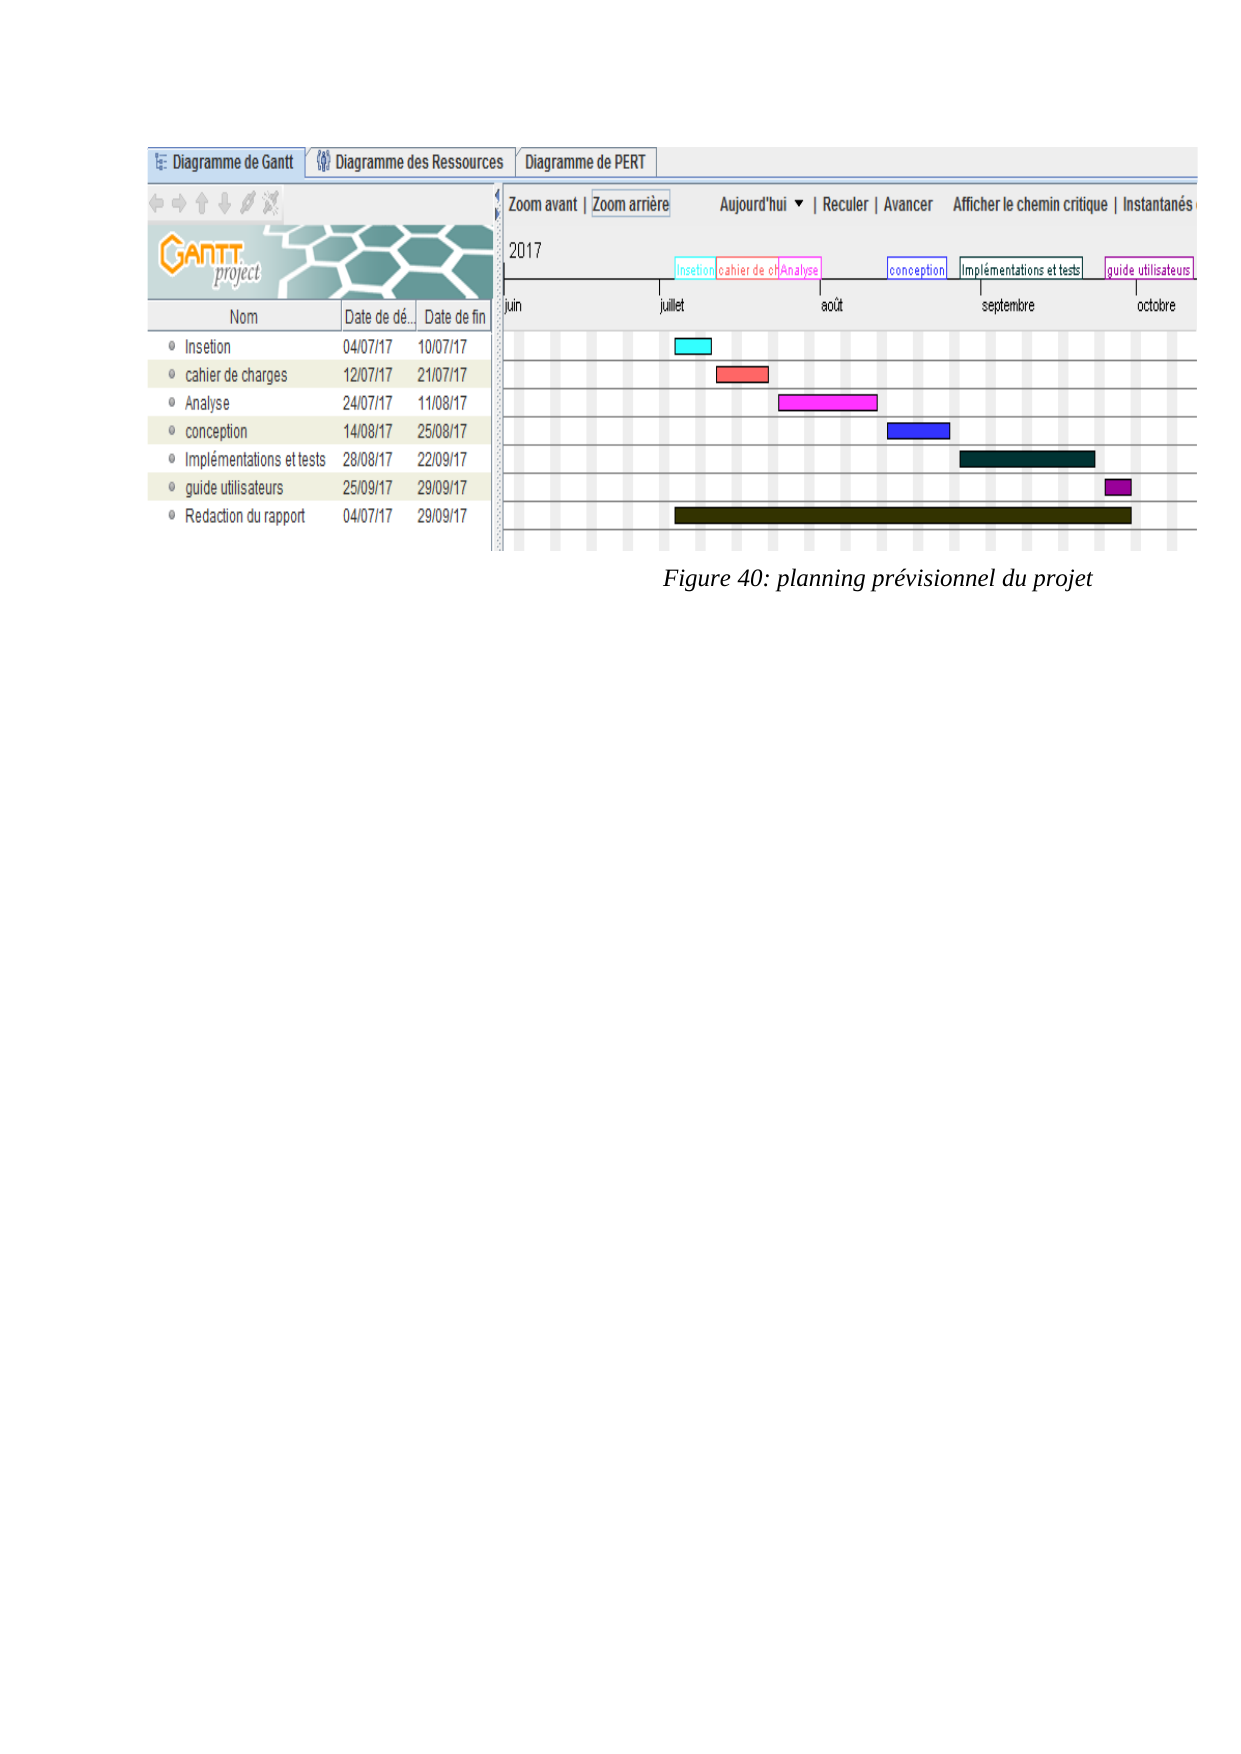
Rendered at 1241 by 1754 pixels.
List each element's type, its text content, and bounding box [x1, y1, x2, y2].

picture [147, 147, 1198, 551]
